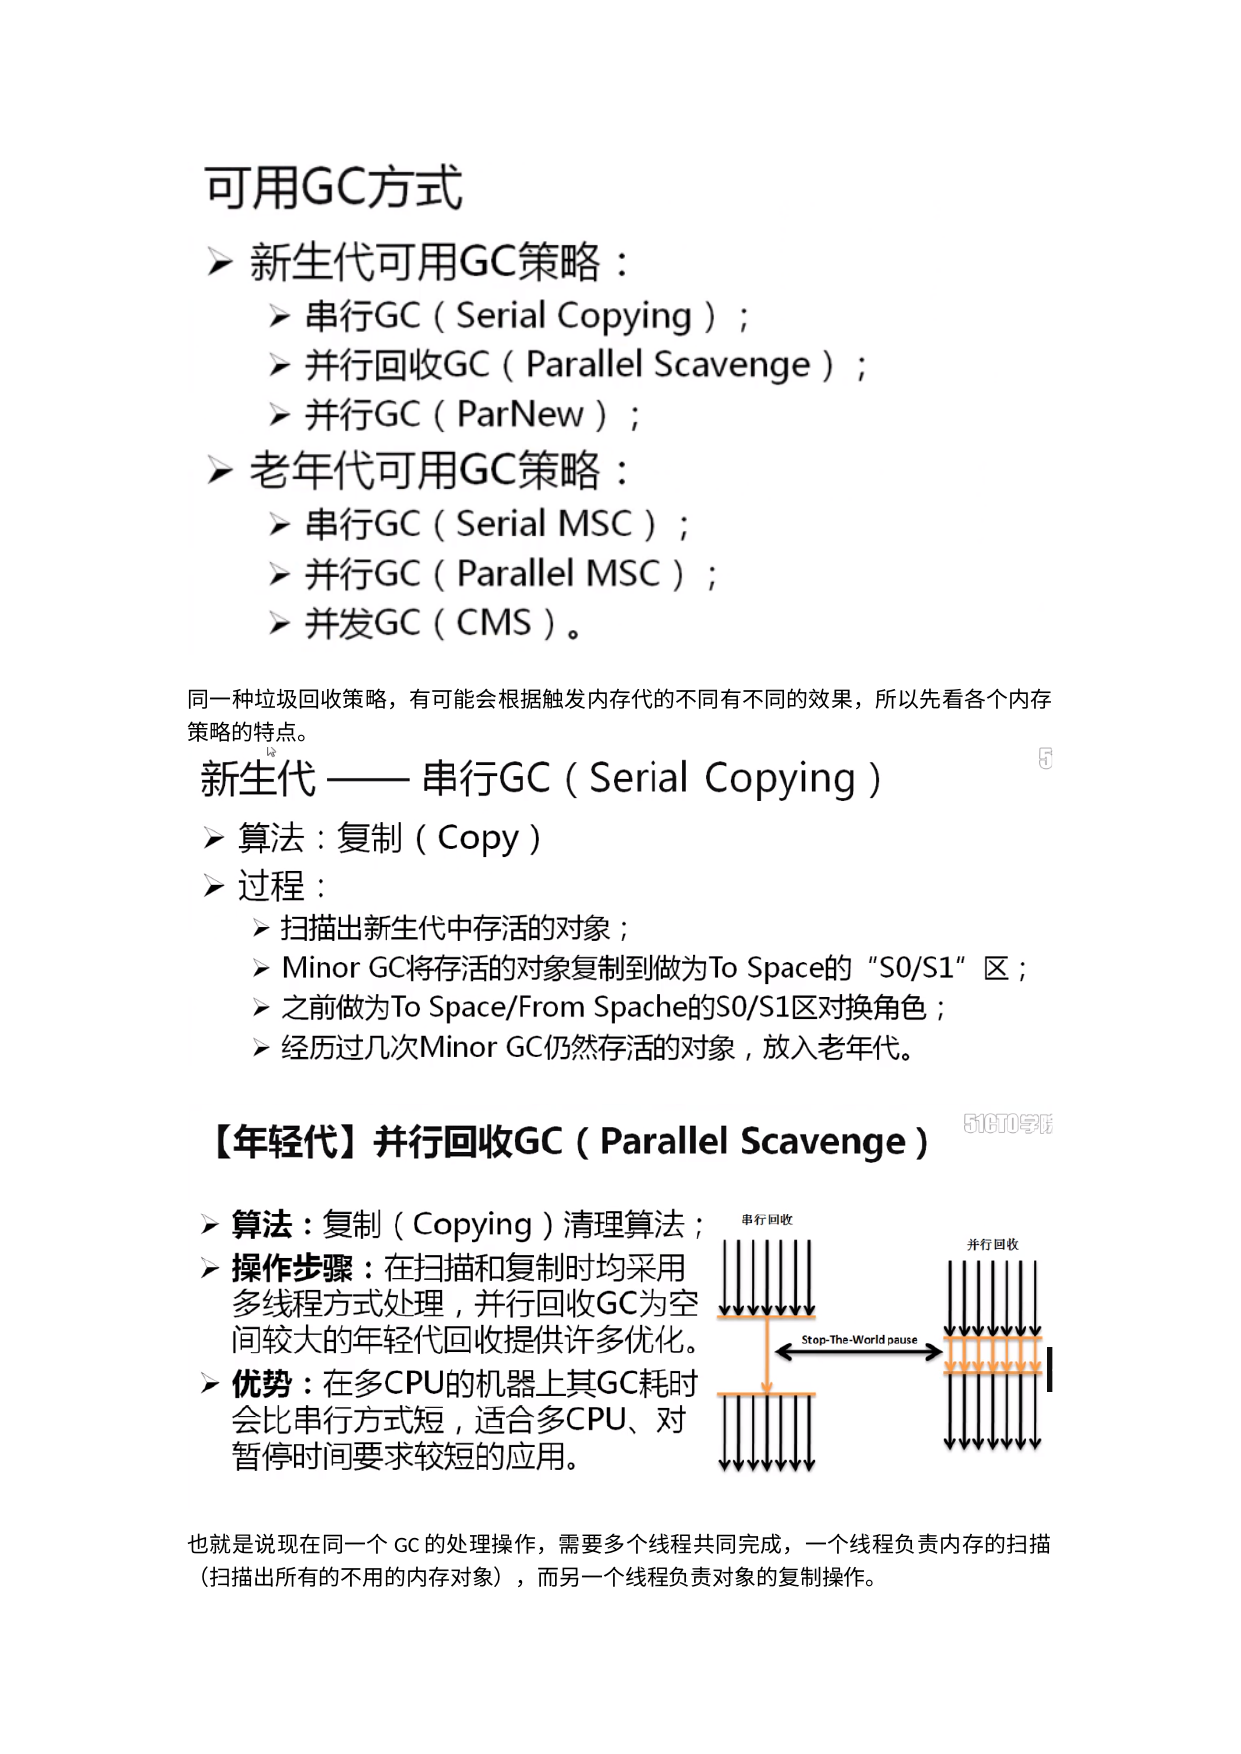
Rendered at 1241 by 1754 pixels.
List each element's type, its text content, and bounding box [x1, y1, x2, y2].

picture [187, 747, 1053, 1076]
text 也就是说现在同一个GC的处理操作，需要多个线程共同完成，一个线程负责内存的扫描（扫描出所有的不用的内存对象），而另一个线程负责对象的复制操作。 [187, 1527, 1053, 1592]
picture [187, 1104, 1053, 1509]
text 同一种垃圾回收策略，有可能会根据触发内存代的不同有不同的效果，所以先看各个内存策略的特点。 [187, 682, 1053, 747]
picture [187, 162, 1053, 655]
